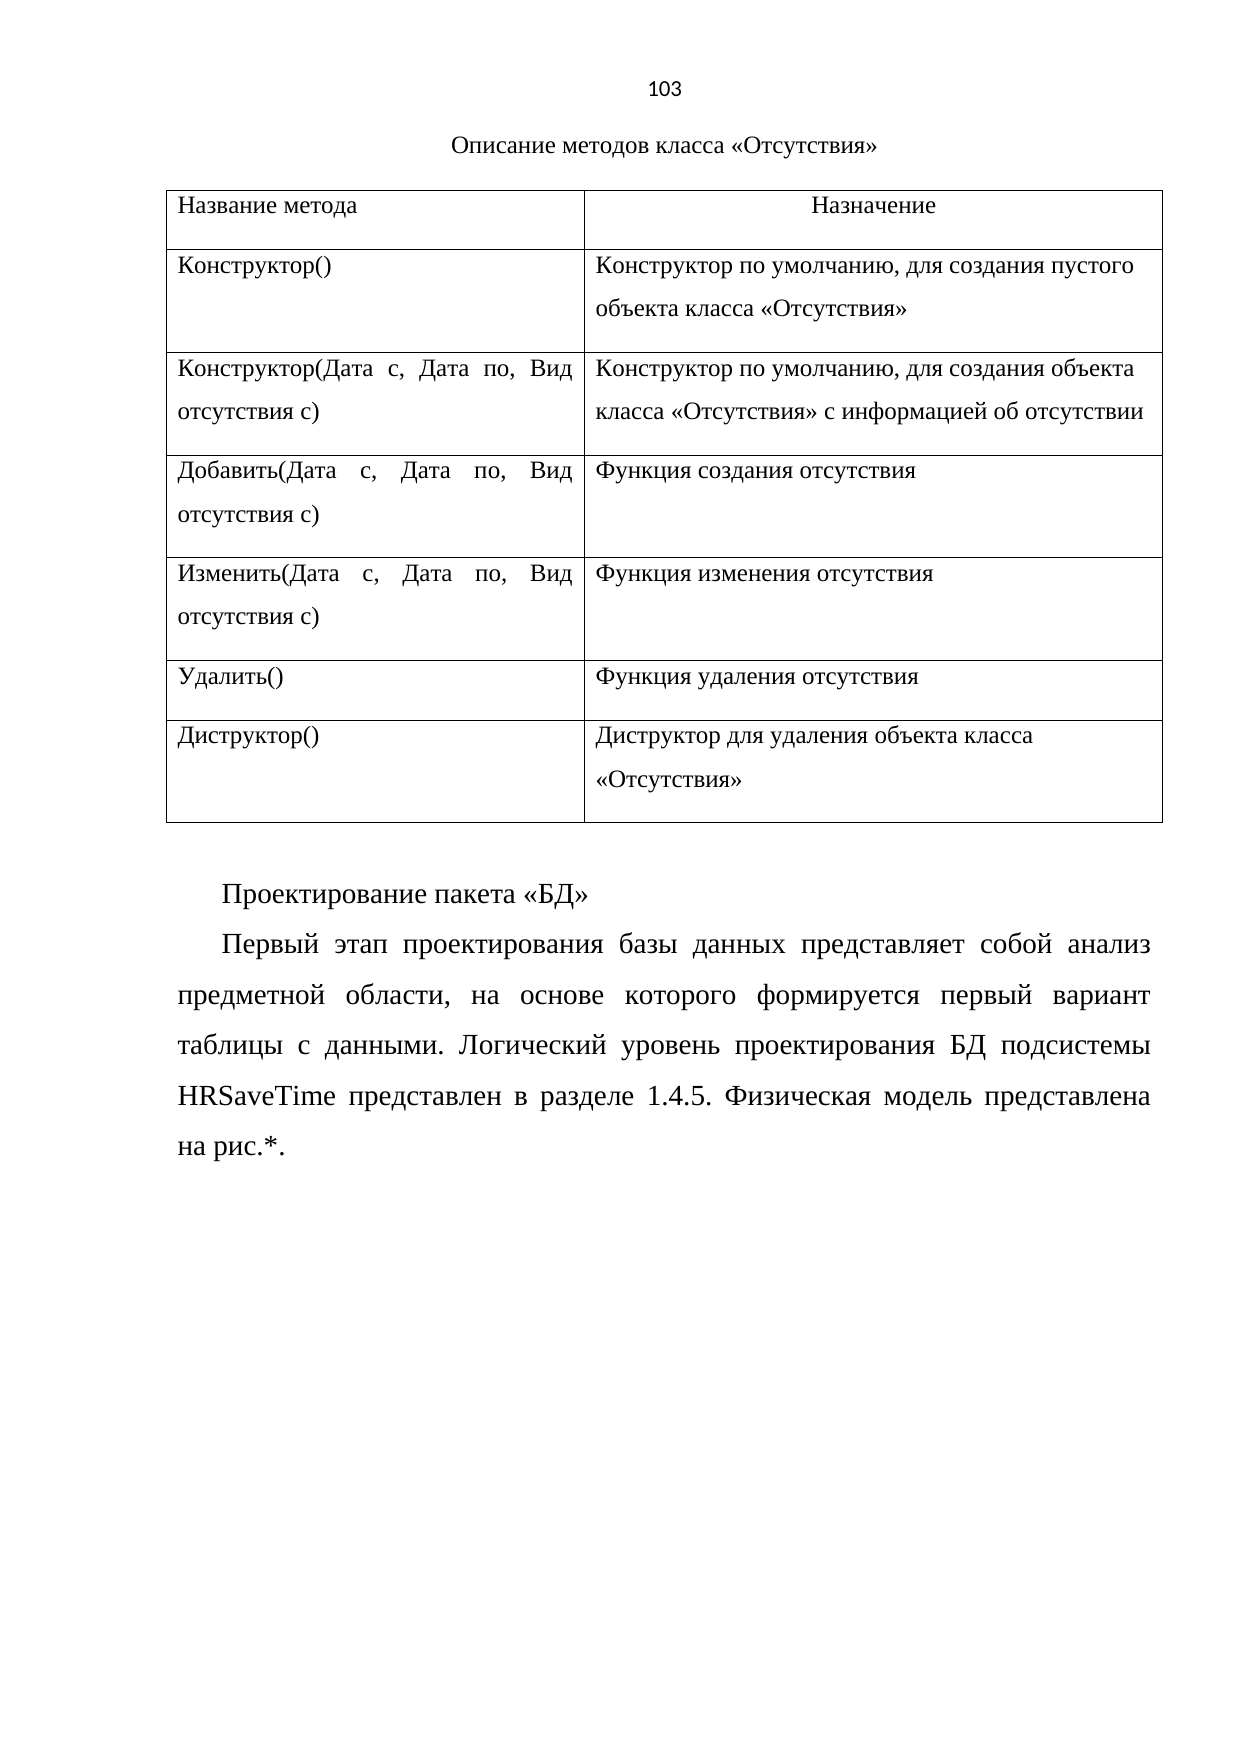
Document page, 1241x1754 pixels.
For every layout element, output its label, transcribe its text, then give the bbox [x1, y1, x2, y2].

text Проектирование пакета «БД» [177, 876, 1152, 910]
text Описание методов класса «Отсутствия» [177, 130, 1152, 158]
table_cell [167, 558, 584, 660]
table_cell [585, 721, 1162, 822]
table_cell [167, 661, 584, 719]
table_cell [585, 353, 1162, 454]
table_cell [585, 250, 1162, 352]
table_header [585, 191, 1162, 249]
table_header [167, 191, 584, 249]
text Первый этап проектирования базы данных представляет собой анализ предметной области, на основе которого формируется первый вариант таблицы с данными. Логический уровень проектирования БД подсистемы HRSaveTime представлен в разделе 1.4.5. Физическая модель представлена на рис.*. [177, 927, 1152, 1161]
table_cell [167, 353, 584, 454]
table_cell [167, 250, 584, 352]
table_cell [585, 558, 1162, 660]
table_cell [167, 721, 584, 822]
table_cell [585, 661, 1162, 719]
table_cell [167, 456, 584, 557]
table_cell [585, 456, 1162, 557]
